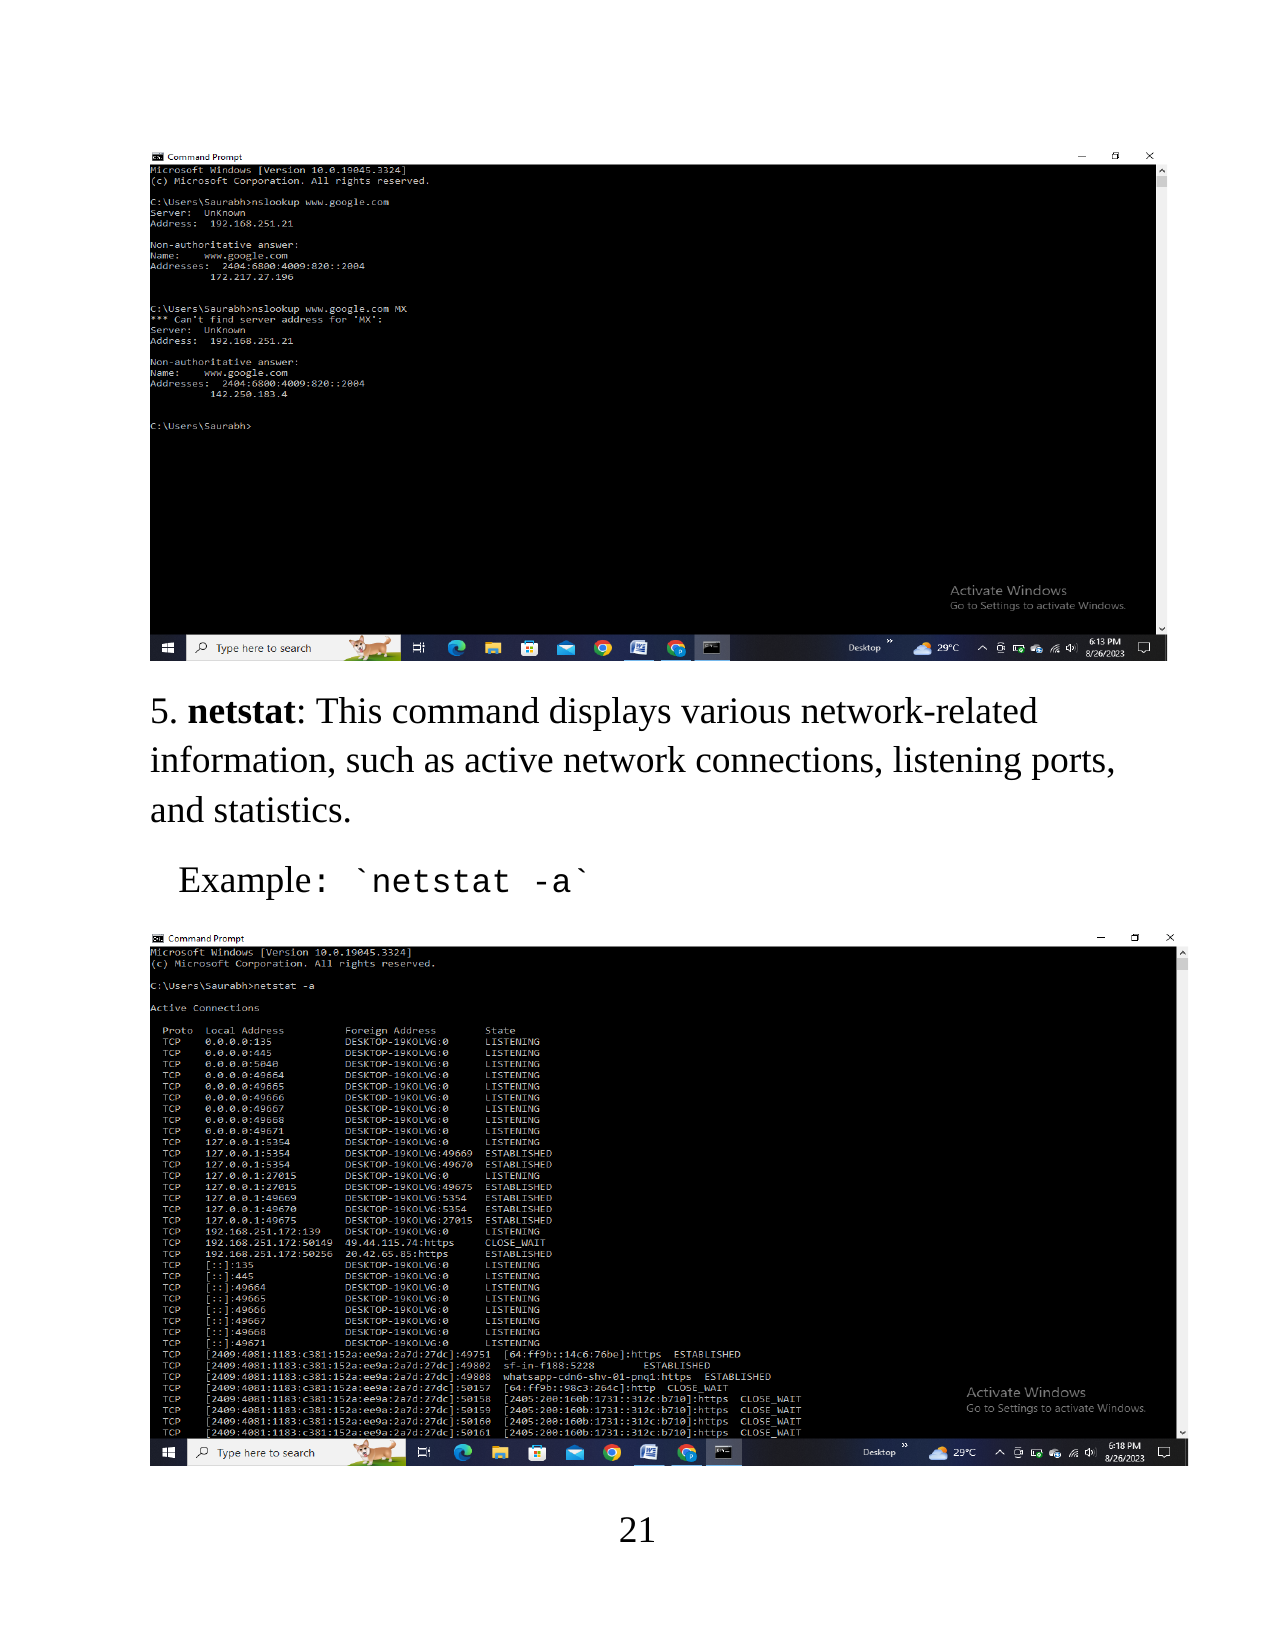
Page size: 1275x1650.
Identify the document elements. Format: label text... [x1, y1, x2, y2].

picture [150, 930, 1189, 1466]
text 5. netstat: This command displays various network-related information, such as active network connections, listening ports, and statistics. [150, 688, 1125, 831]
picture [150, 150, 1168, 661]
text Example: `netstat -a` [150, 858, 1125, 903]
